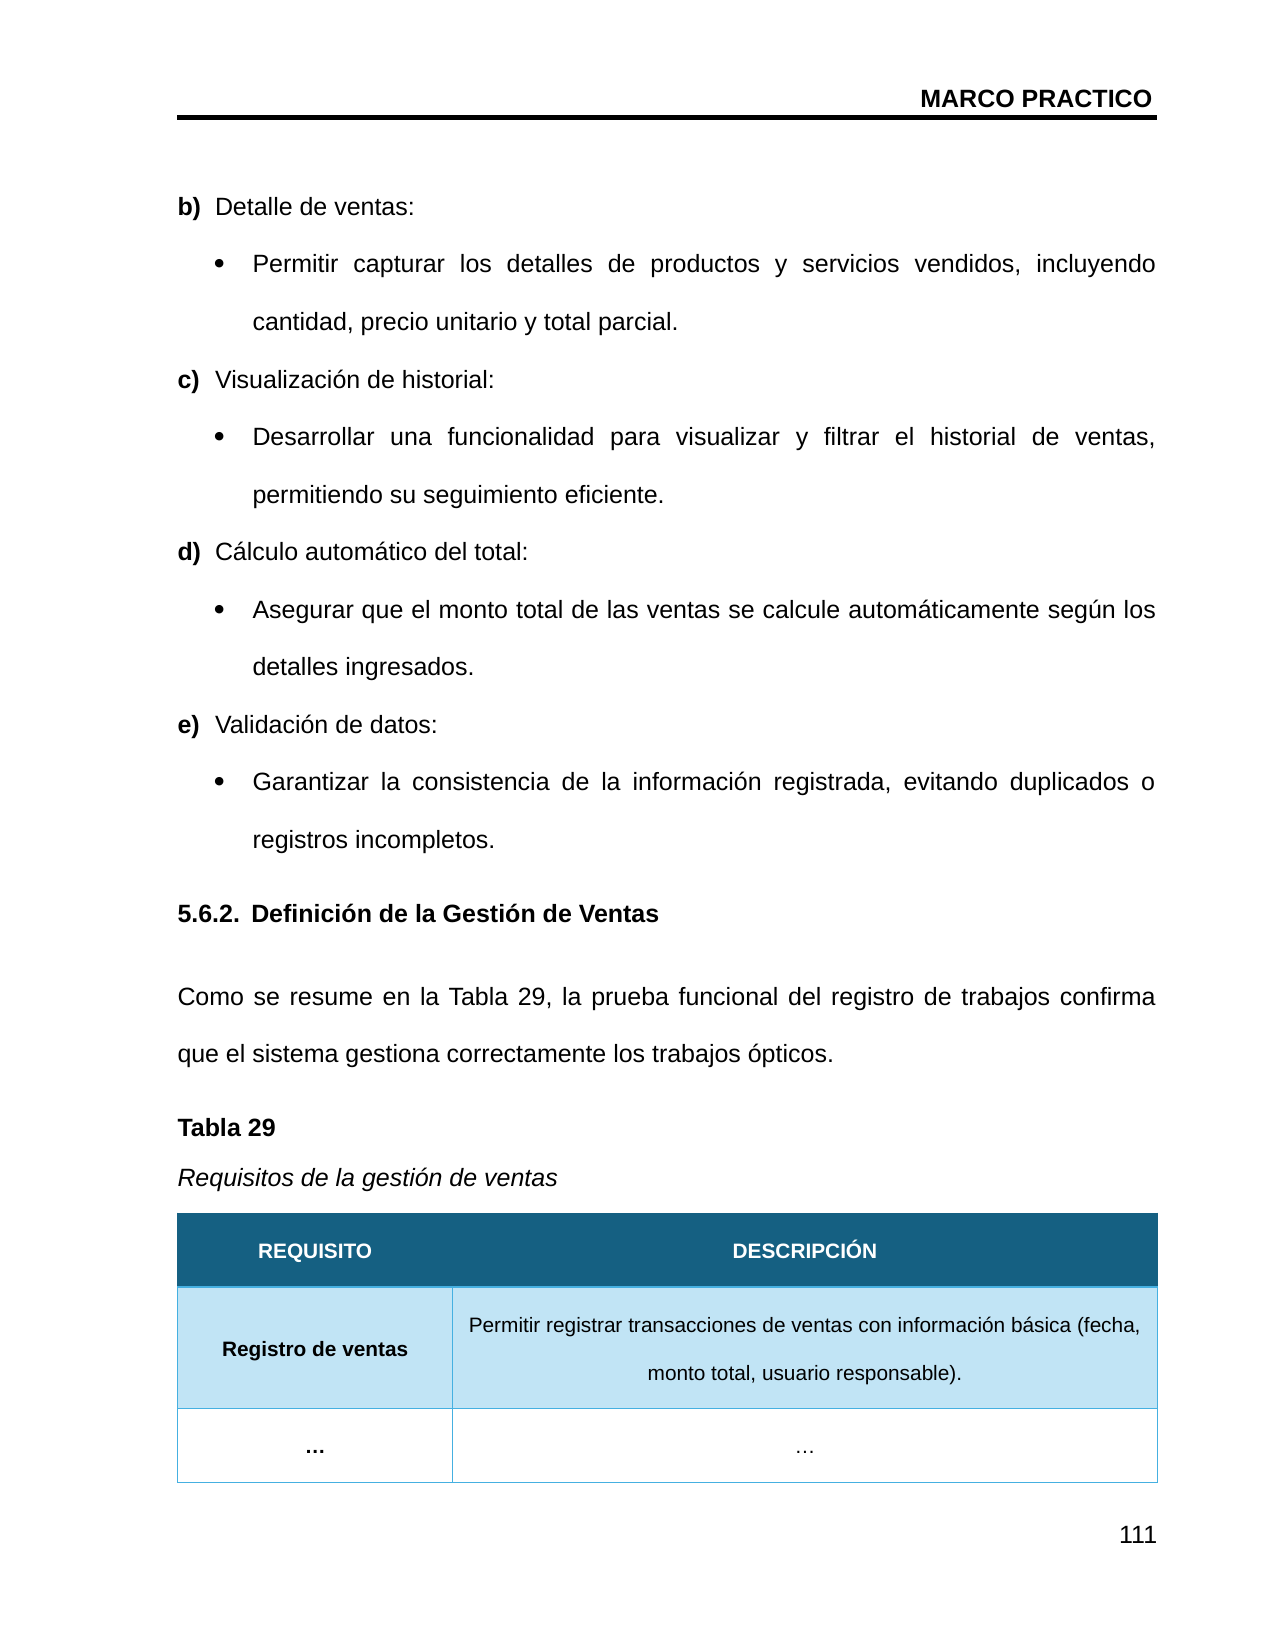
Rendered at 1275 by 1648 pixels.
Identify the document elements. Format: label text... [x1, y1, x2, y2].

list Permitir capturar los detalles de productos y servicios vendidos, incluyendo cantidad, precio unitario y total parcial. [215, 249, 1157, 336]
text Como se resume en la Tabla 29, la prueba funcional del registro de trabajos confirma que el sistema gestiona correctamente los trabajos ópticos. [177, 982, 1157, 1068]
list Asegurar que el monto total de las ventas se calcule automáticamente según los detalles ingresados. [215, 595, 1157, 681]
table_cell … [453, 1409, 1157, 1482]
subtitle Definición de la Gestión de Ventas [177, 899, 1157, 928]
table_cell … [178, 1409, 452, 1482]
table_header DESCRIPCIÓN [453, 1214, 1157, 1286]
list Garantizar la consistencia de la información registrada, evitando duplicados o registros incompletos. [215, 767, 1157, 854]
table_cell Registro de ventas [178, 1288, 452, 1408]
list Visualización de historial: [177, 364, 1157, 393]
table_cell Permitir registrar transacciones de ventas con información básica (fecha, monto total, usuario responsable). [453, 1288, 1157, 1408]
list Cálculo automático del total: [177, 537, 1157, 566]
text Requisitos de la gestión de ventas [177, 1163, 1157, 1192]
list Desarrollar una funcionalidad para visualizar y filtrar el historial de ventas, permitiendo su seguimiento eficiente. [215, 422, 1157, 508]
table_header REQUISITO [178, 1214, 452, 1286]
list Detalle de ventas: [177, 192, 1157, 221]
list Validación de datos: [177, 710, 1157, 738]
